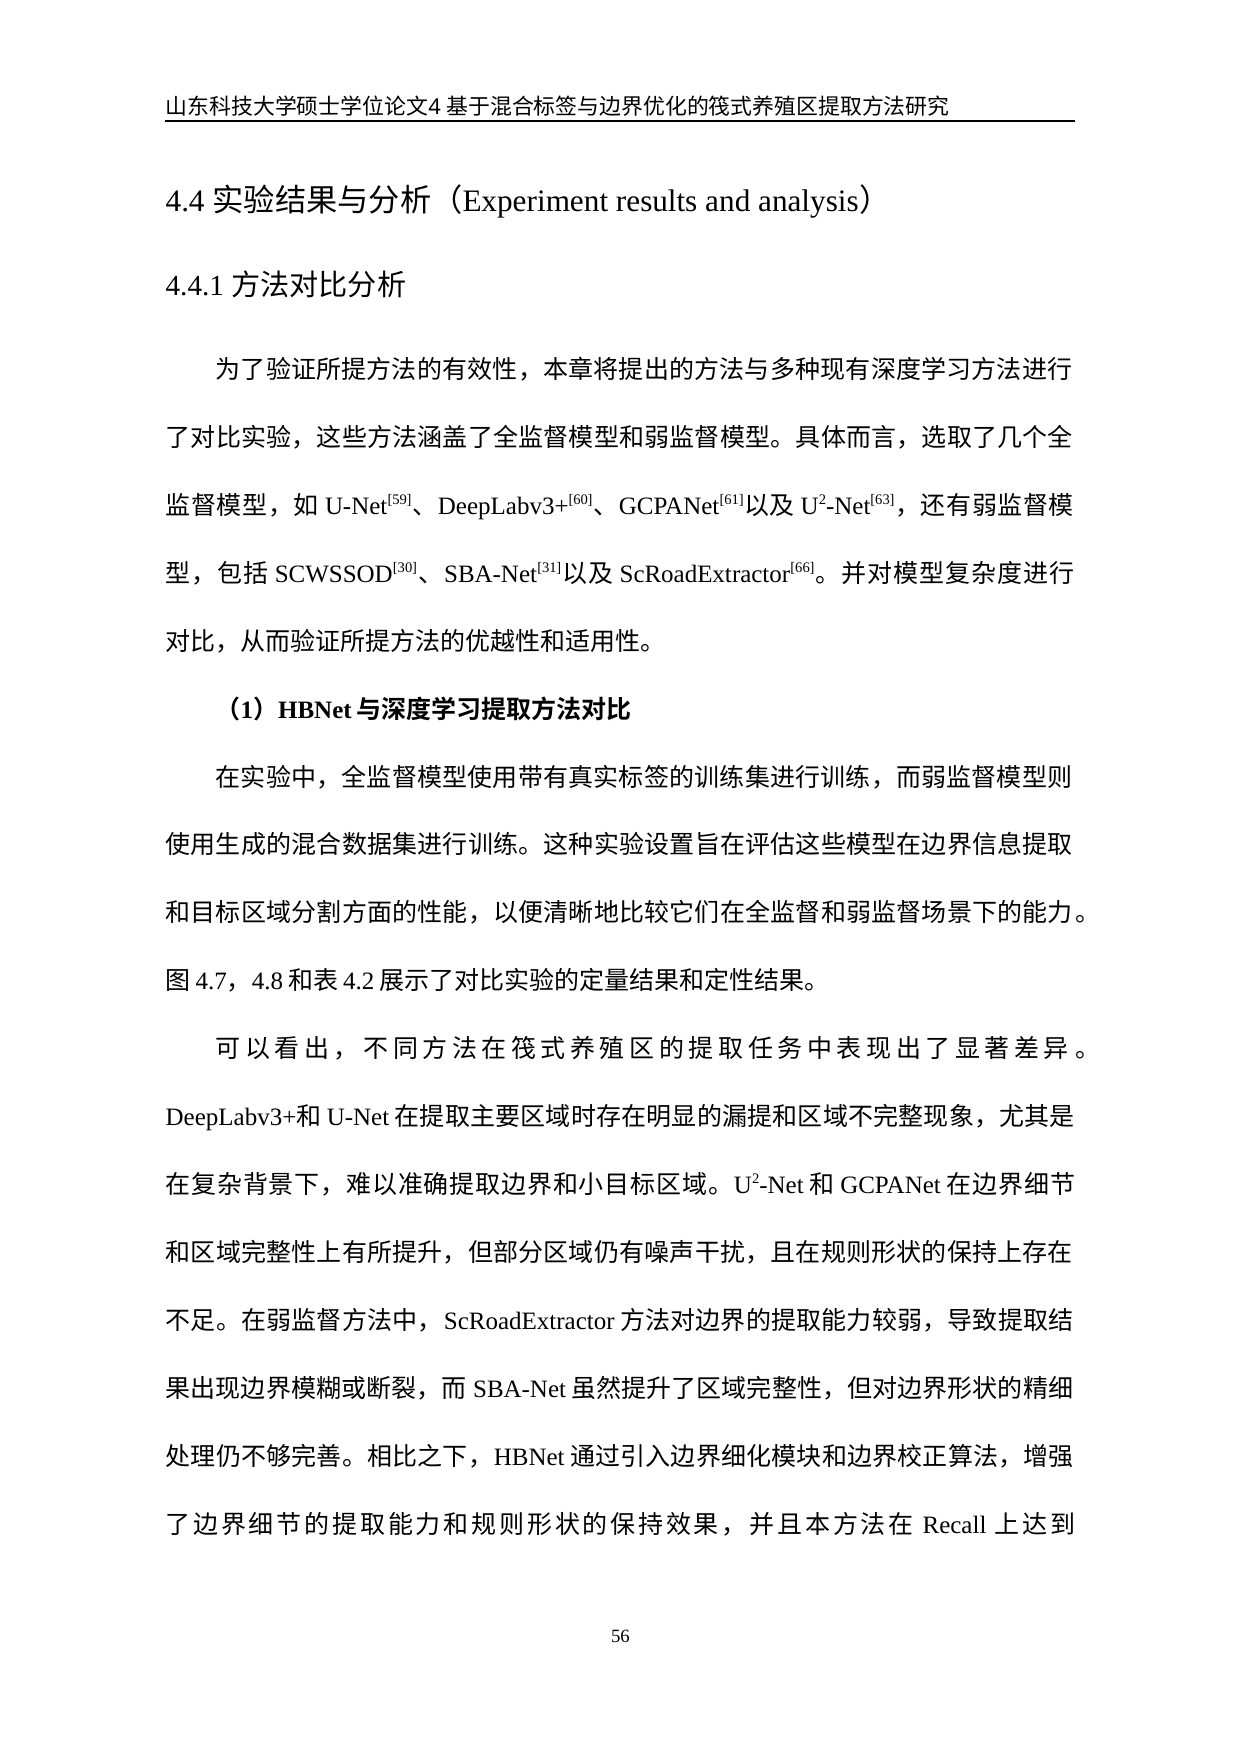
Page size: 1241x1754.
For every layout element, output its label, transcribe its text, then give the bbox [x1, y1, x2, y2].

subtitle 4.4.1 方法对比分析 [165, 249, 1075, 317]
text 在实验中，全监督模型使用带有真实标签的训练集进行训练，而弱监督模型则使用生成的混合数据集进行训练。这种实验设置旨在评估这些模型在边界信息提取和目标区域分割方面的性能，以便清晰地比较它们在全监督和弱监督场景下的能力。图4.7，4.8和表4.2展示了对比实验的定量结果和定性结果。 [165, 741, 1075, 1013]
subtitle 4.4 实验结果与分析（Experiment results and analysis） [165, 164, 1075, 232]
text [165, 1013, 1075, 1556]
text （1）HBNet与深度学习提取方法对比 [165, 673, 1075, 741]
text 为了验证所提方法的有效性，本章将提出的方法与多种现有深度学习方法进行了对比实验，这些方法涵盖了全监督模型和弱监督模型。具体而言，选取了几个全监督模型，如U-Net[59]、DeepLabv3+[60]、GCPANet[61]以及U2-Net[63]，还有弱监督模型，包括SCWSSOD[30]、SBA-Net[31]以及ScRoadExtractor[66]。并对模型复杂度进行对比，从而验证所提方法的优越性和适用性。 [165, 334, 1075, 673]
